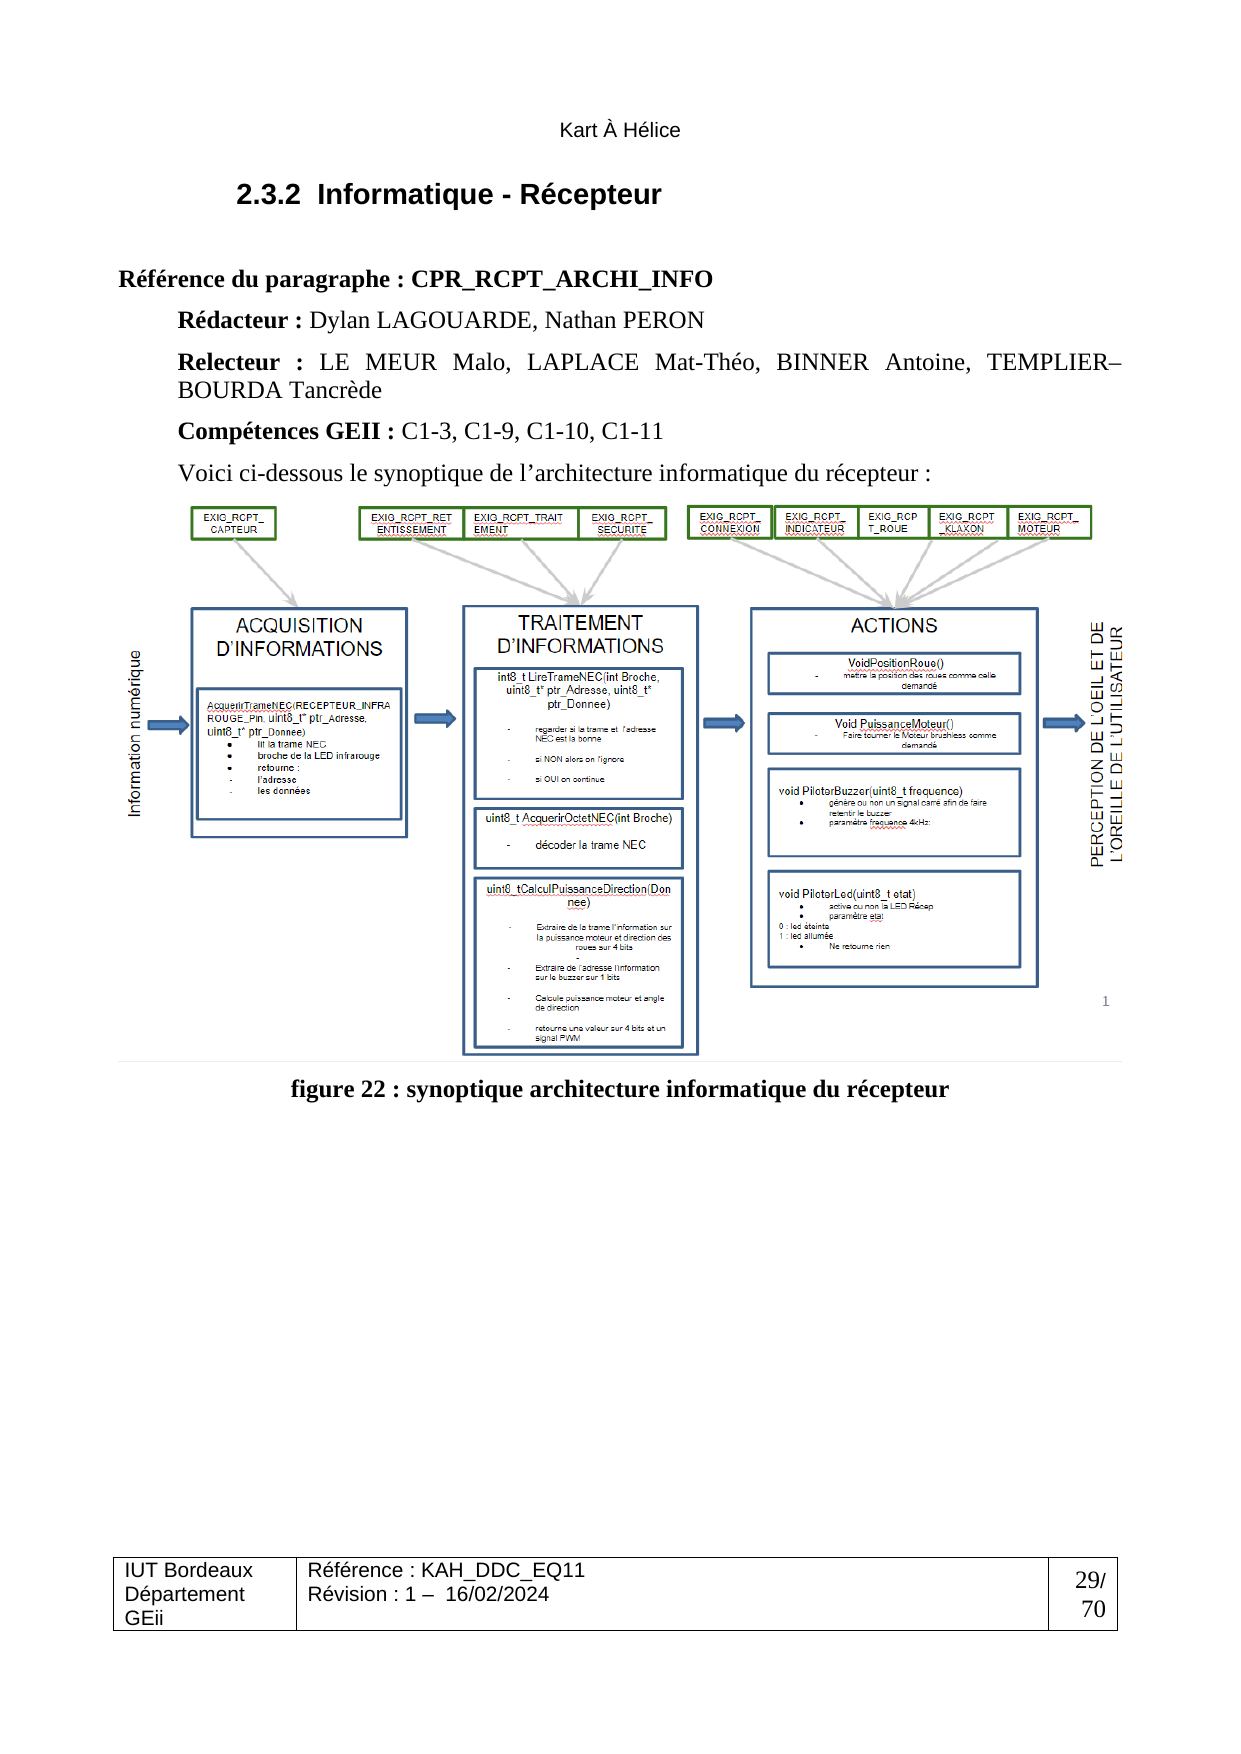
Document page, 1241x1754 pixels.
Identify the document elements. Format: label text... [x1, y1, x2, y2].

text Rédacteur : Dylan LAGOUARDE, Nathan PERON [177, 305, 1122, 334]
subtitle Référence du paragraphe : CPR_RCPT_ARCHI_INFO [118, 264, 1122, 293]
text Compétences GEII : C1-3, C1-9, C1-10, C1-11 [177, 416, 1122, 445]
subtitle 2.3.2 Informatique - Récepteur [236, 177, 1122, 211]
text figure 22 : synoptique architecture informatique du récepteur [118, 1074, 1122, 1102]
picture [118, 498, 1123, 1062]
text Voici ci-dessous le synoptique de l’architecture informatique du récepteur : [177, 458, 1122, 486]
text Relecteur : LE MEUR Malo, LAPLACE Mat-Théo, BINNER Antoine, TEMPLIER–BOURDA Tancrède [177, 347, 1122, 404]
